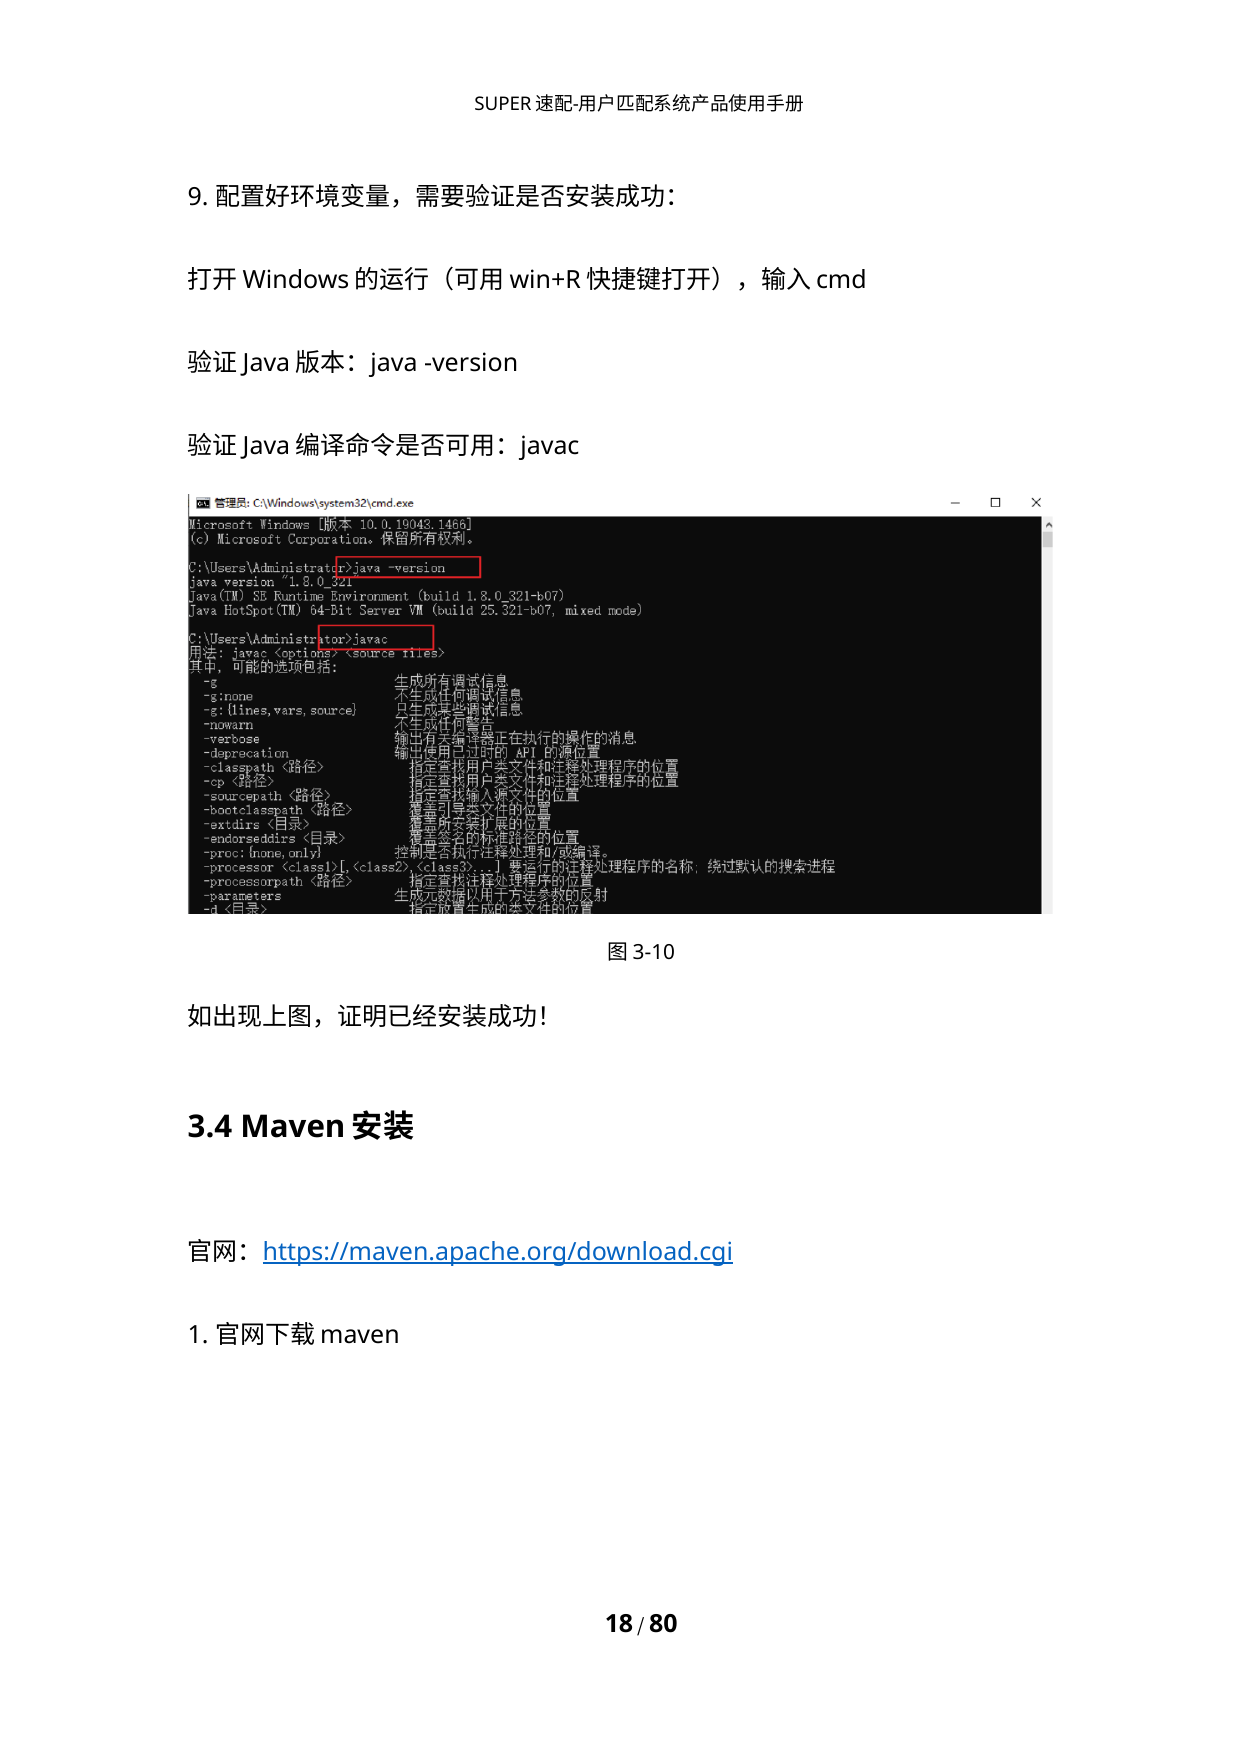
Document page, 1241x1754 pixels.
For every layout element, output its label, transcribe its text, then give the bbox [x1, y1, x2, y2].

text 打开Windows的运行（可用win+R快捷键打开），输入cmd [187, 245, 1053, 310]
text 如出现上图，证明已经安装成功！ [187, 982, 1053, 1047]
text 9. 配置好环境变量，需要验证是否安装成功： [187, 162, 1053, 227]
text 验证Java编译命令是否可用：javac [187, 411, 1053, 476]
picture [187, 494, 1053, 914]
subtitle 3.4 Maven安装 [187, 1092, 1053, 1157]
text 官网：https://maven.apache.org/download.cgi [187, 1217, 1053, 1282]
text 验证Java版本：java -version [187, 328, 1053, 393]
text 图 3-10 [187, 934, 1053, 966]
text 1. 官网下载maven [187, 1300, 1053, 1365]
